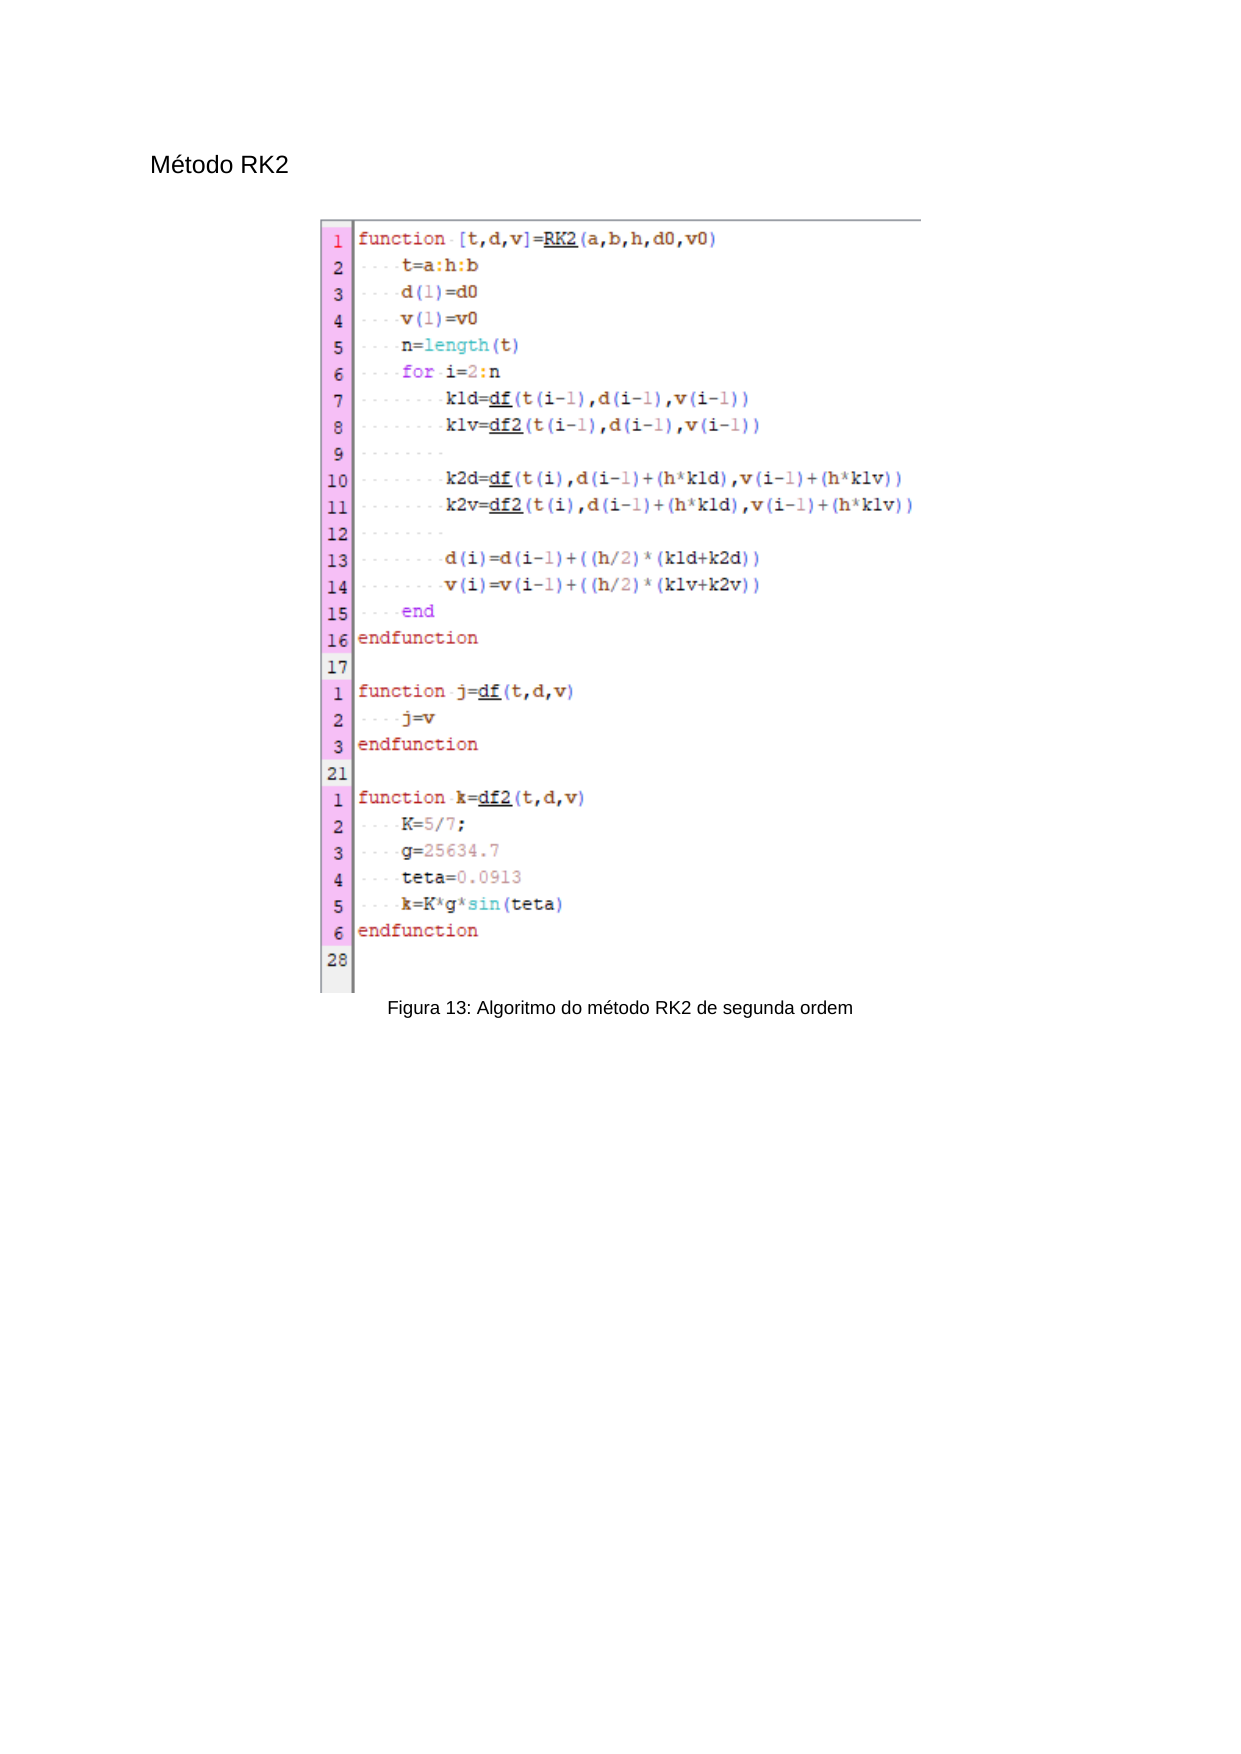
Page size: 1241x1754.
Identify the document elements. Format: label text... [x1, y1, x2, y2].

text Figura 13: Algoritmo do método RK2 de segunda ordem [150, 996, 1090, 1018]
picture [319, 216, 921, 993]
text Método RK2 [150, 150, 1090, 179]
